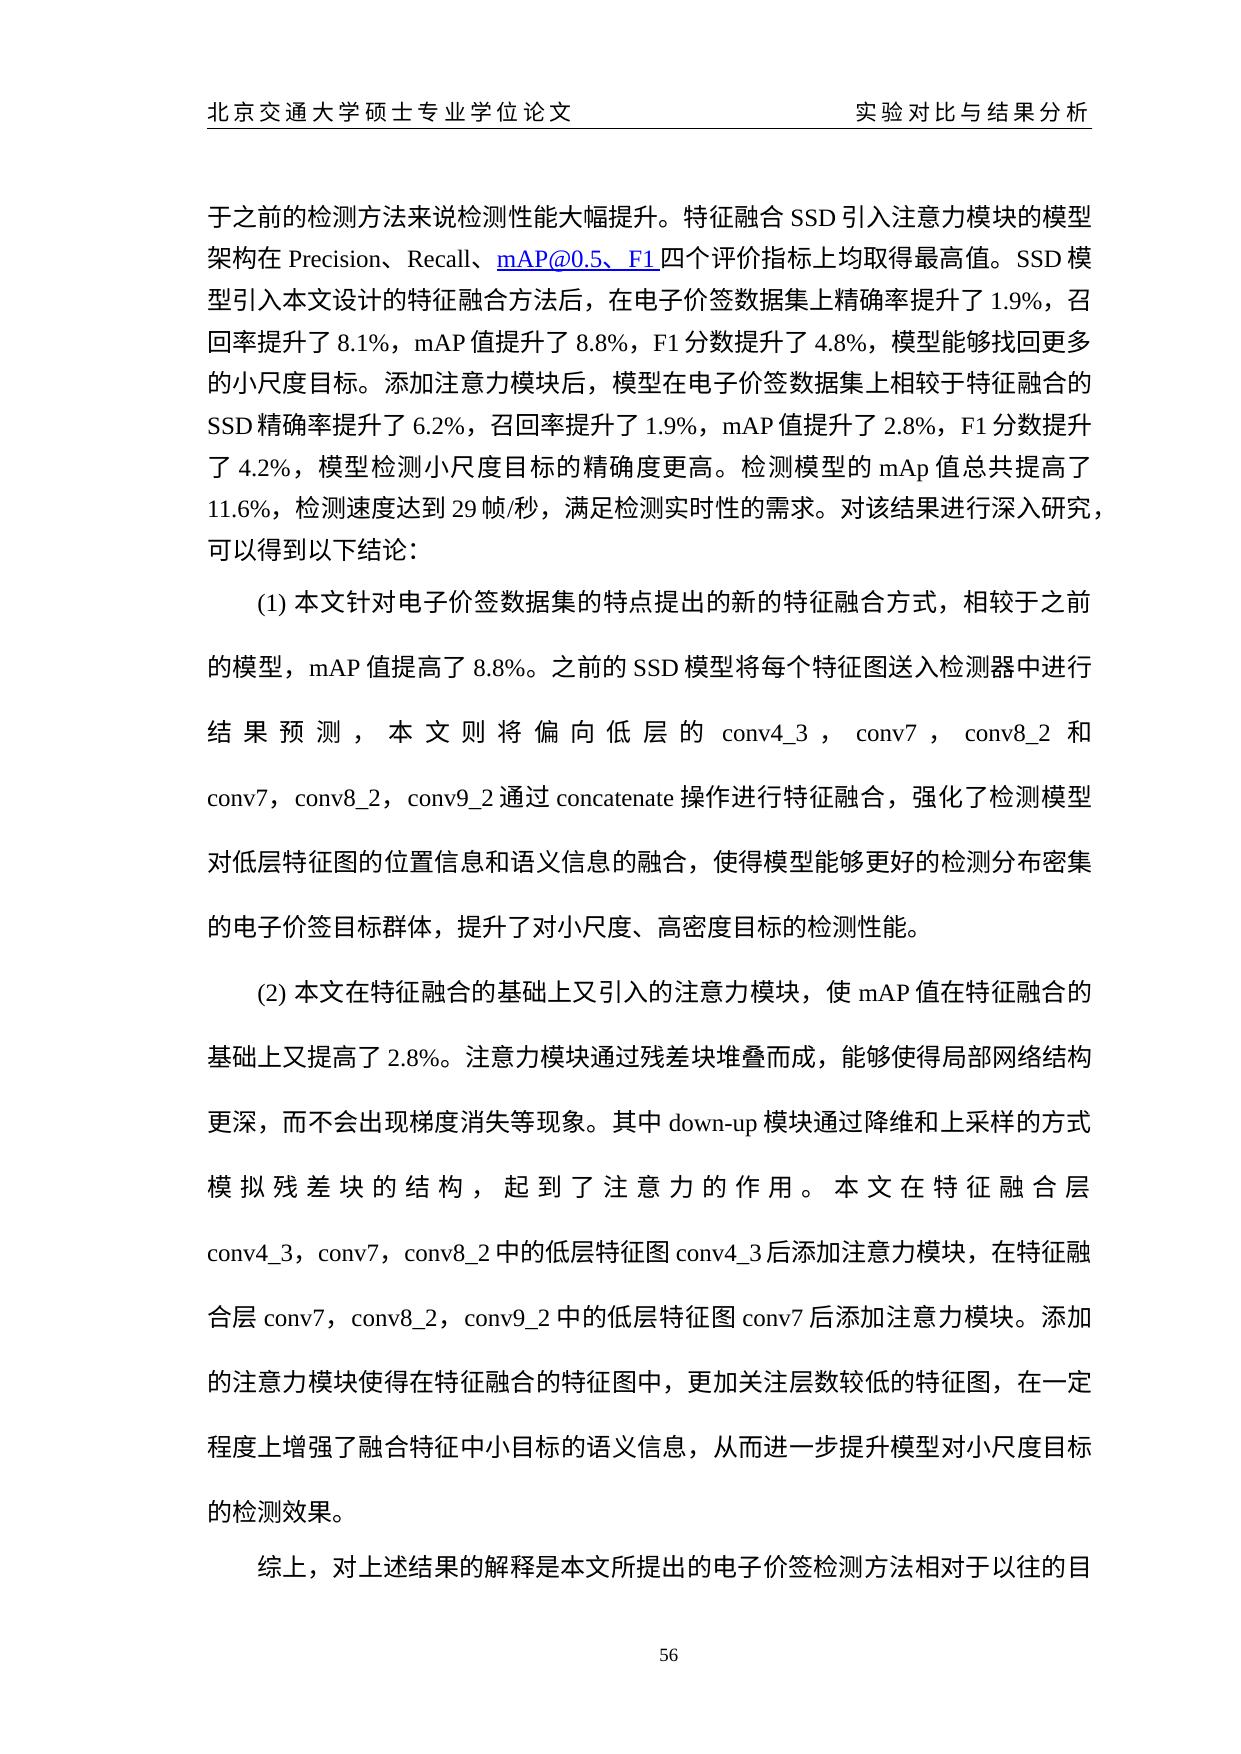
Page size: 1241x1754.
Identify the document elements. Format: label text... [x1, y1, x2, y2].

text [207, 1543, 1092, 1584]
list 本文在特征融合的基础上又引入的注意力模块，使mAP值在特征融合的基础上又提高了2.8%。注意力模块通过残差块堆叠而成，能够使得局部网络结构更深，而不会出现梯度消失等现象。其中down-up模块通过降维和上采样的方式模拟残差块的结构，起到了注意力的作用。本文在特征融合层conv4_3，conv7，conv8_2中的低层特征图conv4_3后添加注意力模块，在特征融合层conv7，conv8_2，conv9_2中的低层特征图conv7后添加注意力模块。添加的注意力模块使得在特征融合的特征图中，更加关注层数较低的特征图，在一定程度上增强了融合特征中小目标的语义信息，从而进一步提升模型对小尺度目标的检测效果。 [207, 958, 1092, 1543]
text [207, 193, 1092, 568]
list 本文针对电子价签数据集的特点提出的新的特征融合方式，相较于之前的模型，mAP值提高了8.8%。之前的SSD模型将每个特征图送入检测器中进行结果预测，本文则将偏向低层的conv4_3，conv7，conv8_2和conv7，conv8_2，conv9_2通过concatenate操作进行特征融合，强化了检测模型对低层特征图的位置信息和语义信息的融合，使得模型能够更好的检测分布密集的电子价签目标群体，提升了对小尺度、高密度目标的检测性能。 [207, 568, 1092, 958]
